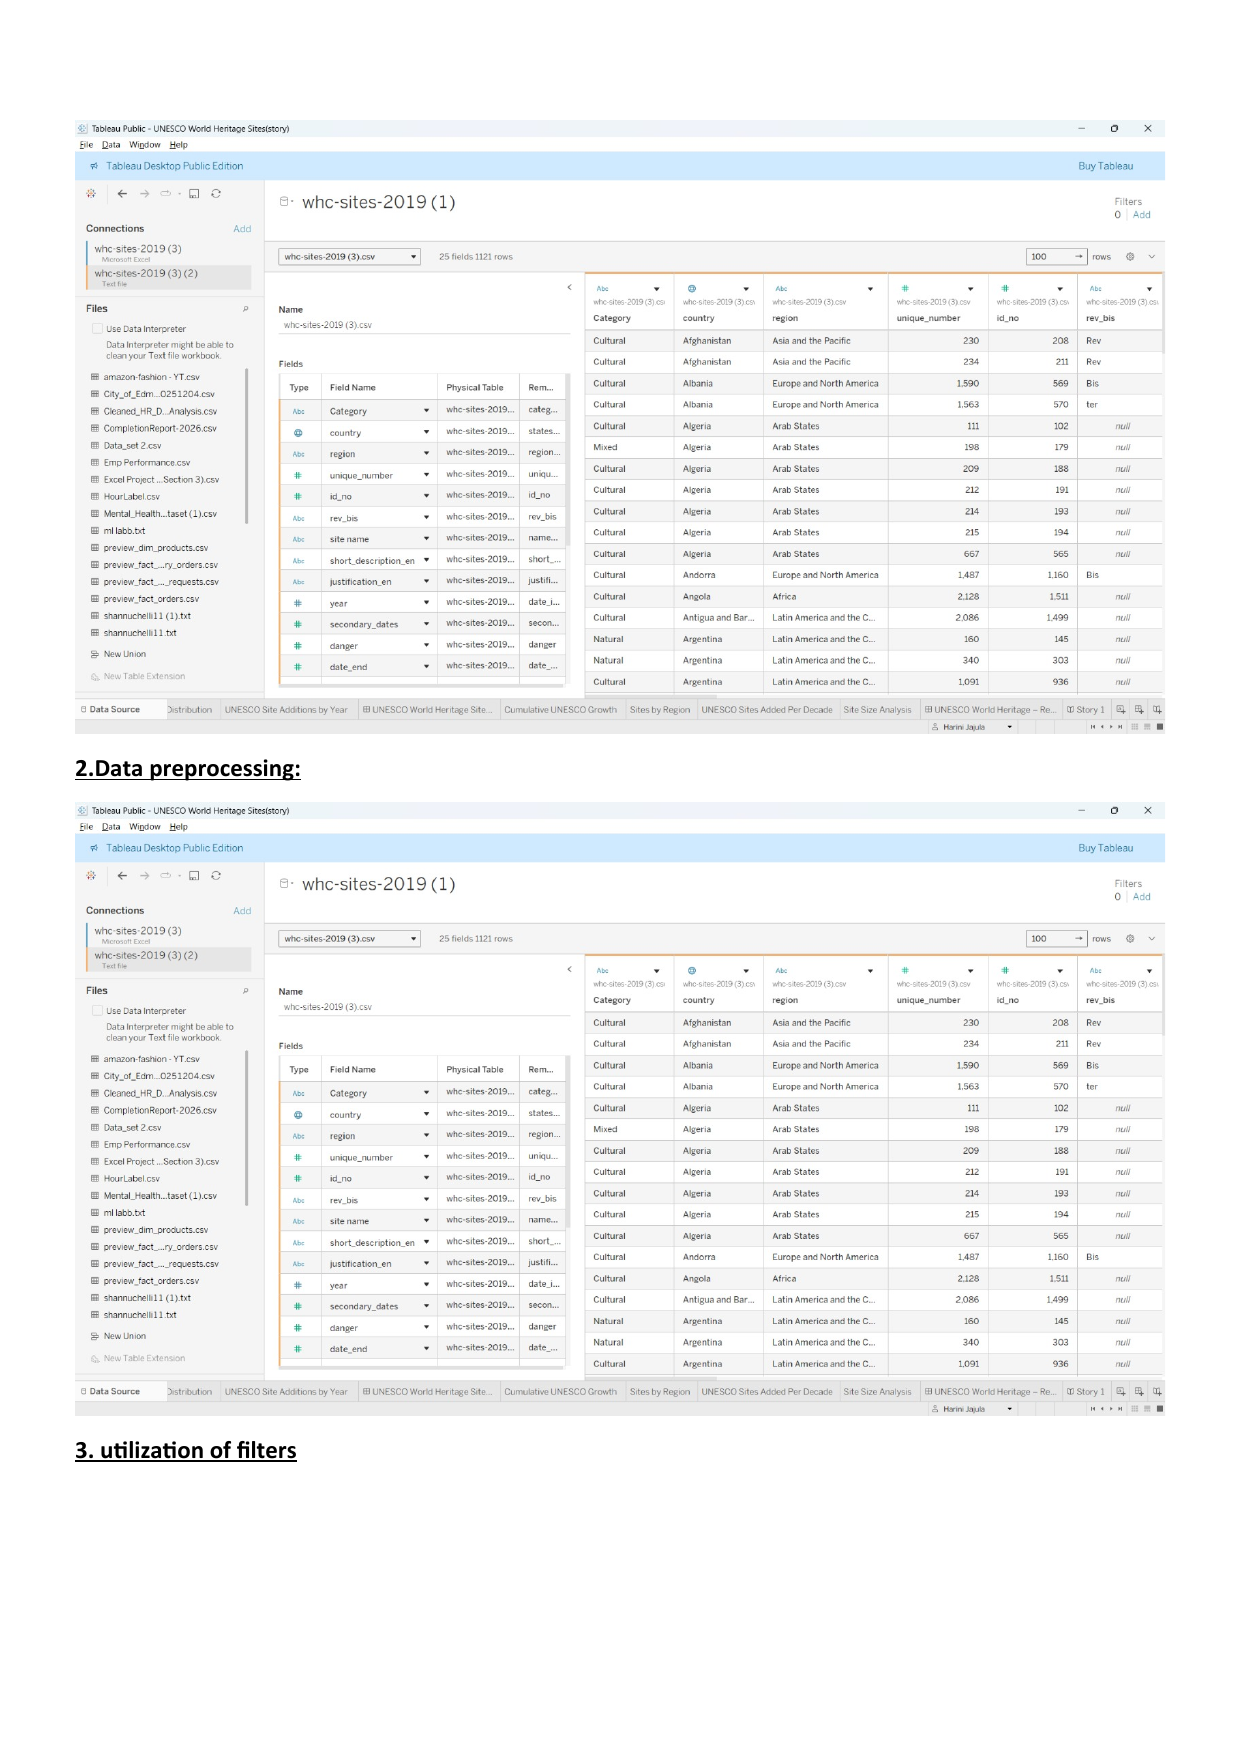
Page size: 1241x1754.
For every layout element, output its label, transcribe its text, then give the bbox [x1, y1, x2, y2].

picture [75, 120, 1166, 734]
picture [75, 802, 1166, 1416]
text 3. utilization of filters [75, 1434, 1165, 1465]
text 2.Data preprocessing: [75, 753, 1165, 783]
